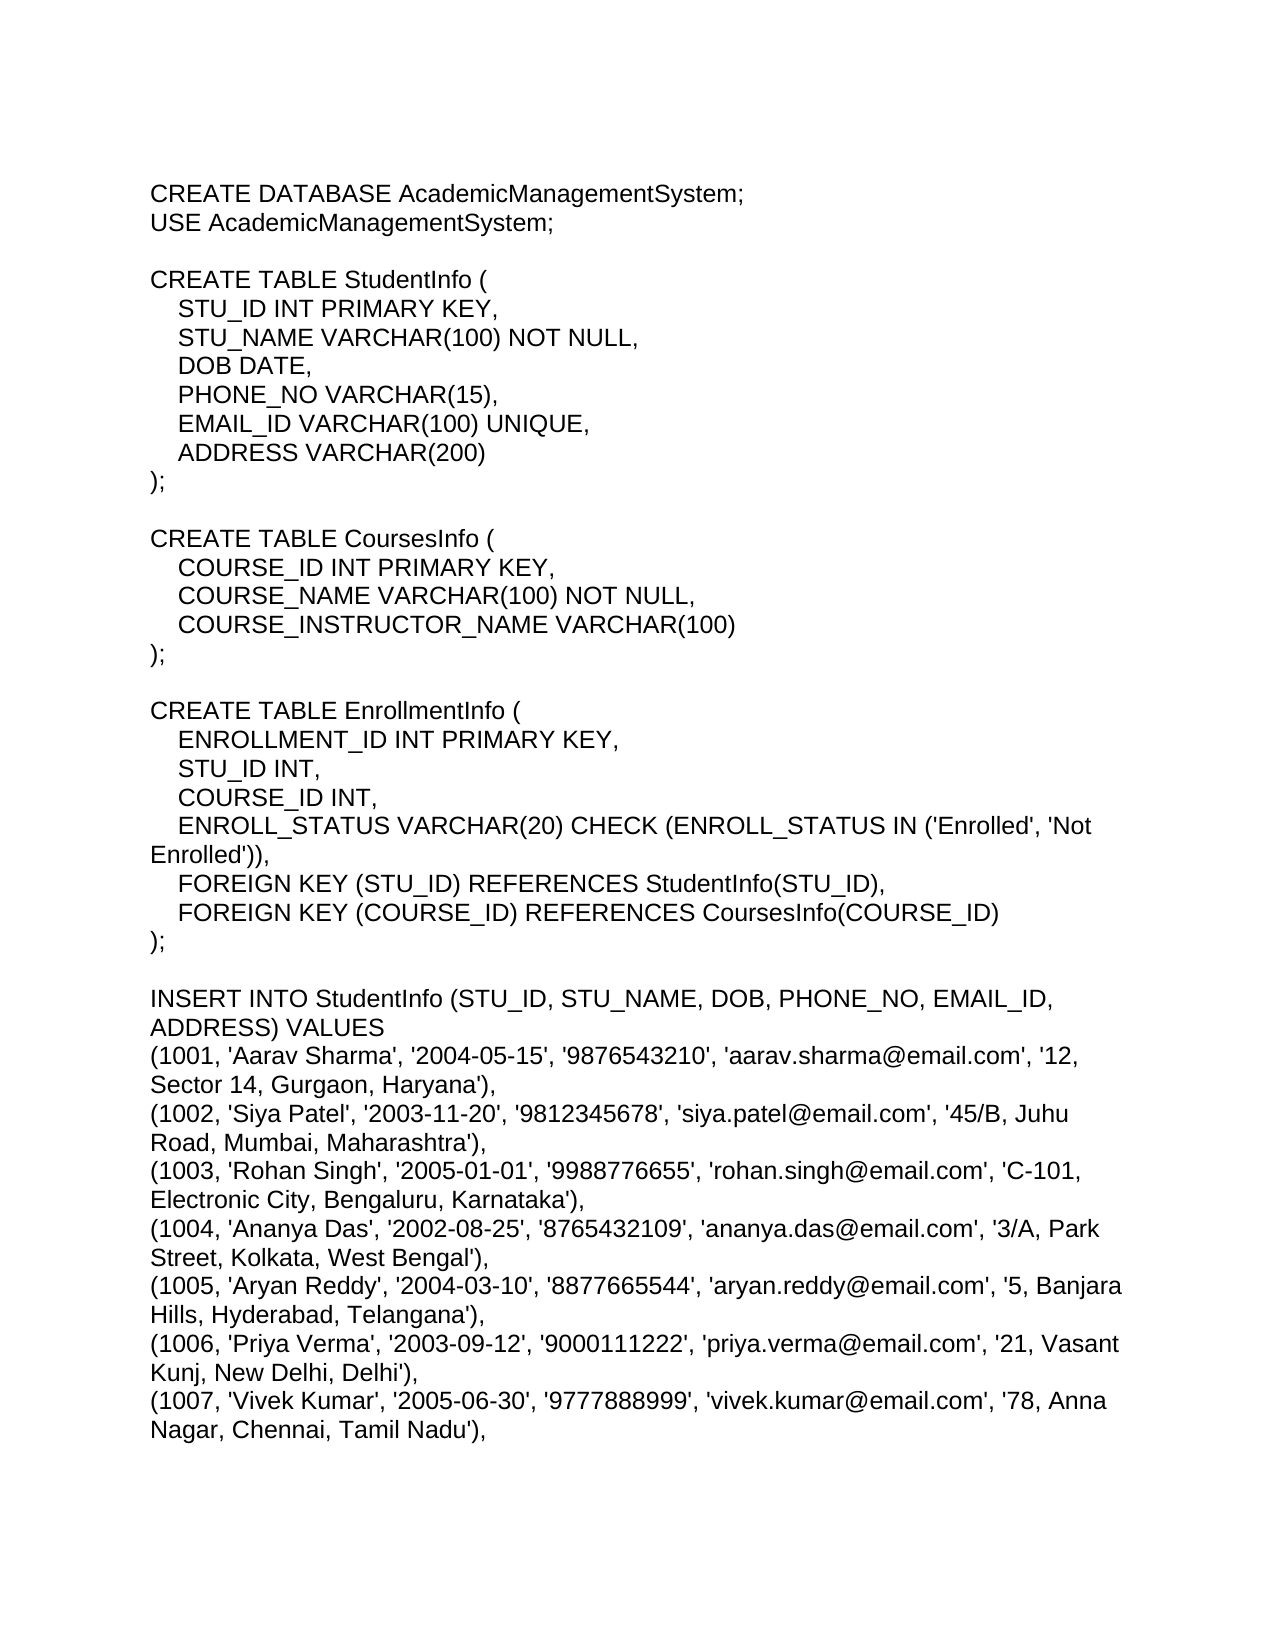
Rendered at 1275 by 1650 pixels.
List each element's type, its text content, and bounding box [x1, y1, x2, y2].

text (1007, 'Vivek Kumar', '2005-06-30', '9777888999', 'vivek.kumar@email.com', '78, Anna Nagar, Chennai, Tamil Nadu'), [150, 1386, 1125, 1444]
text (1002, 'Siya Patel', '2003-11-20', '9812345678', 'siya.patel@email.com', '45/B, Juhu Road, Mumbai, Maharashtra'), [150, 1099, 1125, 1156]
text (1005, 'Aryan Reddy', '2004-03-10', '8877665544', 'aryan.reddy@email.com', '5, Banjara Hills, Hyderabad, Telangana'), [150, 1271, 1125, 1329]
text FOREIGN KEY (COURSE_ID) REFERENCES CoursesInfo(COURSE_ID) [150, 897, 1125, 926]
text STU_NAME VARCHAR(100) NOT NULL, [150, 322, 1125, 351]
text ); [150, 466, 1125, 495]
text STU_ID INT, [150, 754, 1125, 782]
text CREATE TABLE CoursesInfo ( [150, 524, 1125, 552]
text (1006, 'Priya Verma', '2003-09-12', '9000111222', 'priya.verma@email.com', '21, Vasant Kunj, New Delhi, Delhi'), [150, 1329, 1125, 1386]
text INSERT INTO StudentInfo (STU_ID, STU_NAME, DOB, PHONE_NO, EMAIL_ID, ADDRESS) VALUES [150, 984, 1125, 1041]
text STU_ID INT PRIMARY KEY, [150, 294, 1125, 322]
text COURSE_ID INT PRIMARY KEY, [150, 552, 1125, 581]
text ENROLLMENT_ID INT PRIMARY KEY, [150, 725, 1125, 754]
text ); [150, 639, 1125, 667]
text (1001, 'Aarav Sharma', '2004-05-15', '9876543210', 'aarav.sharma@email.com', '12, Sector 14, Gurgaon, Haryana'), [150, 1041, 1125, 1099]
text ADDRESS VARCHAR(200) [150, 437, 1125, 466]
text CREATE TABLE EnrollmentInfo ( [150, 696, 1125, 725]
text COURSE_NAME VARCHAR(100) NOT NULL, [150, 581, 1125, 610]
text COURSE_ID INT, [150, 782, 1125, 811]
text ); [150, 926, 1125, 955]
text FOREIGN KEY (STU_ID) REFERENCES StudentInfo(STU_ID), [150, 869, 1125, 897]
text PHONE_NO VARCHAR(15), [150, 380, 1125, 409]
text DOB DATE, [150, 351, 1125, 380]
text ENROLL_STATUS VARCHAR(20) CHECK (ENROLL_STATUS IN ('Enrolled', 'Not Enrolled')), [150, 811, 1125, 869]
text CREATE DATABASE AcademicManagementSystem; [150, 179, 1125, 207]
text (1004, 'Ananya Das', '2002-08-25', '8765432109', 'ananya.das@email.com', '3/A, Park Street, Kolkata, West Bengal'), [150, 1214, 1125, 1271]
text USE AcademicManagementSystem; [150, 207, 1125, 236]
text EMAIL_ID VARCHAR(100) UNIQUE, [150, 409, 1125, 437]
text (1003, 'Rohan Singh', '2005-01-01', '9988776655', 'rohan.singh@email.com', 'C-101, Electronic City, Bengaluru, Karnataka'), [150, 1156, 1125, 1214]
text COURSE_INSTRUCTOR_NAME VARCHAR(100) [150, 610, 1125, 639]
text CREATE TABLE StudentInfo ( [150, 265, 1125, 294]
